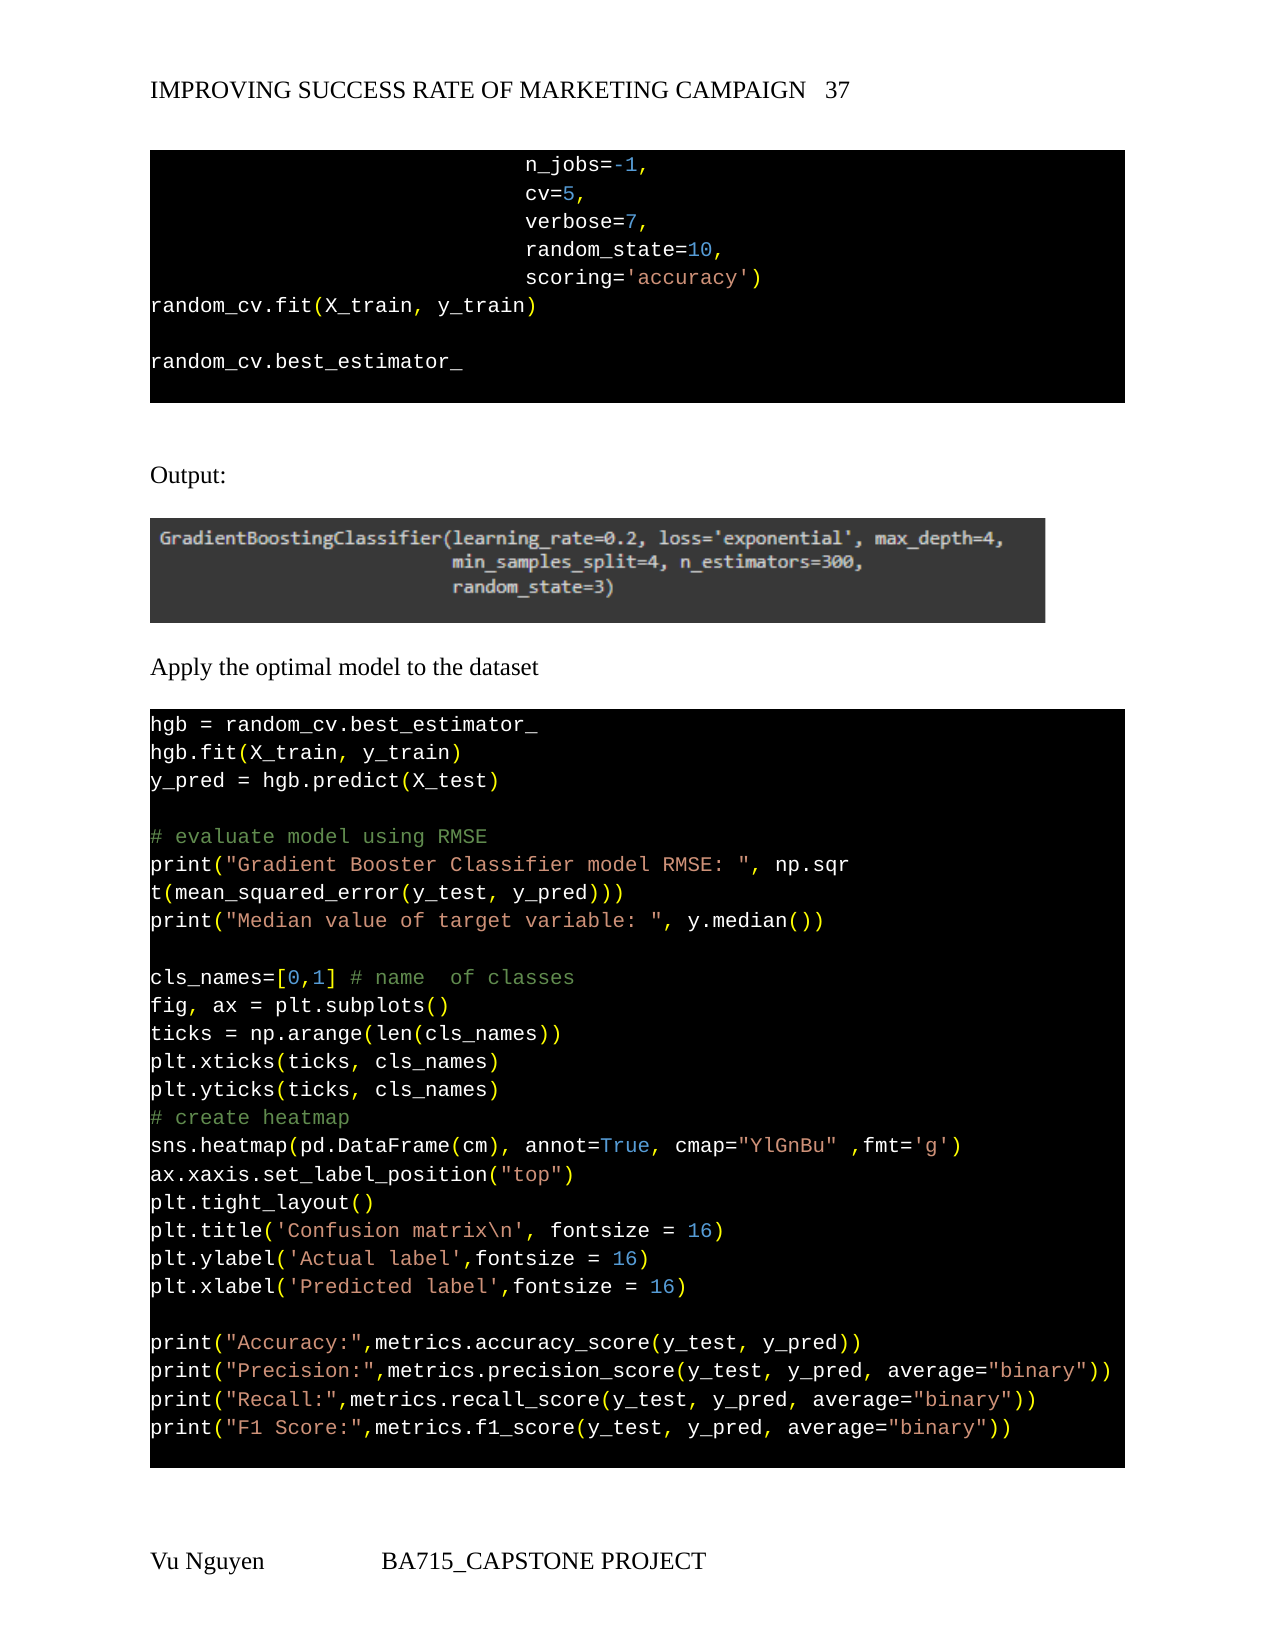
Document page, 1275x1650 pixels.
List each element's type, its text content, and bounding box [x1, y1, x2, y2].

text cv=5, [150, 178, 1125, 206]
text print("Gradient Booster Classifier model RMSE: ", np.sqrt(mean_squared_error(y_test, y_pred))) [150, 850, 1125, 906]
text Apply the optimal model to the dataset [150, 652, 1125, 680]
text random_state=10, [150, 234, 1125, 262]
text # create heatmap [150, 1103, 1125, 1131]
text cls_names=[0,1] # name of classes [150, 962, 1125, 990]
text ax.xaxis.set_label_position("top") [150, 1159, 1125, 1187]
text plt.xlabel('Predicted label',fontsize = 16) [150, 1272, 1125, 1300]
text sns.heatmap(pd.DataFrame(cm), annot=True, cmap="YlGnBu" ,fmt='g') [150, 1131, 1125, 1159]
text print("Precision:",metrics.precision_score(y_test, y_pred, average="binary")) [150, 1356, 1125, 1384]
text scoring='accuracy') [150, 262, 1125, 291]
text print("Median value of target variable: ", y.median()) [150, 906, 1125, 934]
text hgb.fit(X_train, y_train) [150, 737, 1125, 765]
text hgb = random_cv.best_estimator_ [150, 709, 1125, 737]
text print("Accuracy:",metrics.accuracy_score(y_test, y_pred)) [150, 1328, 1125, 1356]
text fig, ax = plt.subplots() [150, 990, 1125, 1018]
text random_cv.best_estimator_ [150, 347, 1125, 375]
text plt.title('Confusion matrix\n', fontsize = 16) [150, 1215, 1125, 1243]
text print("Recall:",metrics.recall_score(y_test, y_pred, average="binary")) [150, 1384, 1125, 1412]
text plt.yticks(ticks, cls_names) [150, 1075, 1125, 1103]
text random_cv.fit(X_train, y_train) [150, 291, 1125, 319]
text y_pred = hgb.predict(X_test) [150, 765, 1125, 793]
text plt.xticks(ticks, cls_names) [150, 1047, 1125, 1075]
text n_jobs=-1, [150, 150, 1125, 178]
text plt.ylabel('Actual label',fontsize = 16) [150, 1243, 1125, 1272]
picture [150, 518, 1046, 623]
text # evaluate model using RMSE [150, 822, 1125, 850]
text plt.tight_layout() [150, 1187, 1125, 1215]
text ticks = np.arange(len(cls_names)) [150, 1018, 1125, 1047]
text print("F1 Score:",metrics.f1_score(y_test, y_pred, average="binary")) [150, 1412, 1125, 1440]
text verbose=7, [150, 206, 1125, 234]
